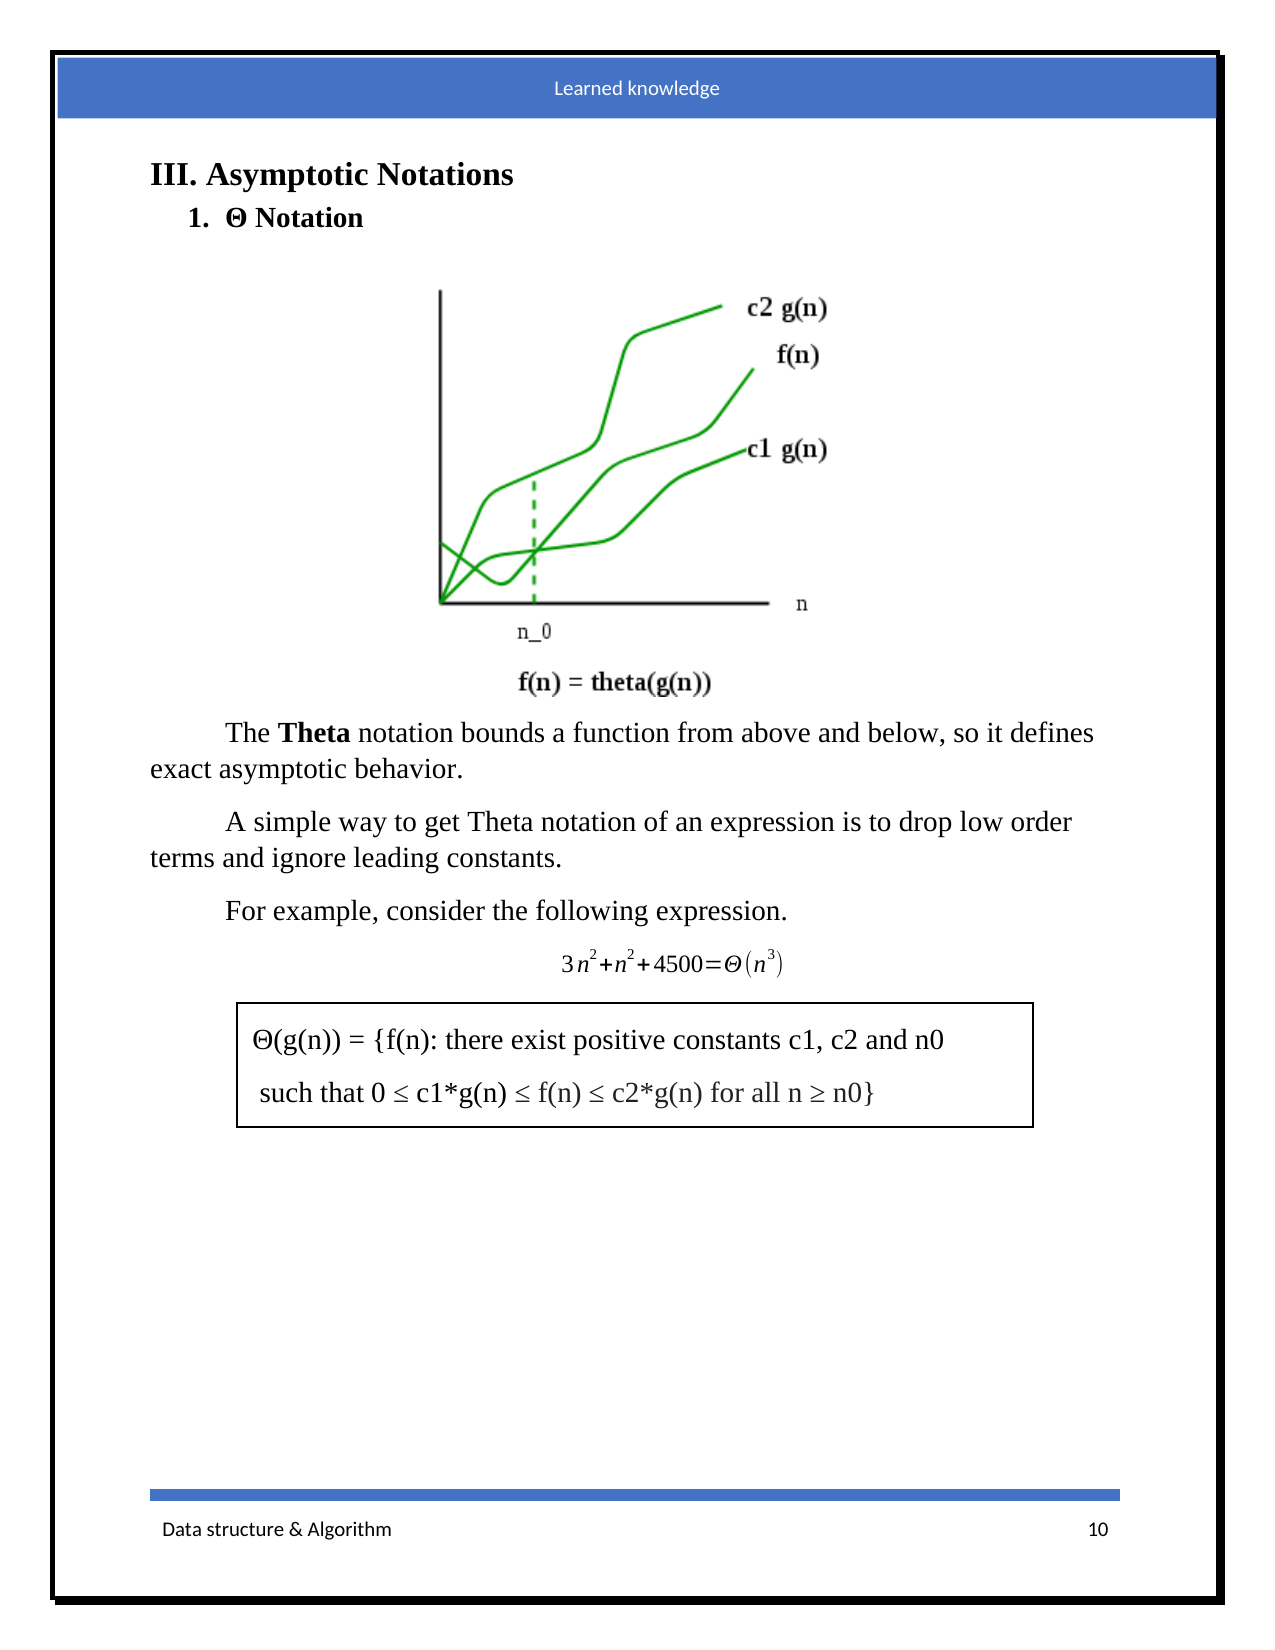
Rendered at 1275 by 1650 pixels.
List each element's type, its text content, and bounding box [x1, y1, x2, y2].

text The Theta notation bounds a function from above and below, so it defines exact asymptotic behavior. [150, 715, 1120, 784]
subtitle Θ Notation [187, 200, 1120, 233]
text For example, consider the following expression. [150, 893, 1120, 926]
text A simple way to get Theta notation of an expression is to drop low order terms and ignore leading constants. [150, 804, 1120, 873]
subtitle III. Asymptotic Notations [150, 154, 1120, 192]
